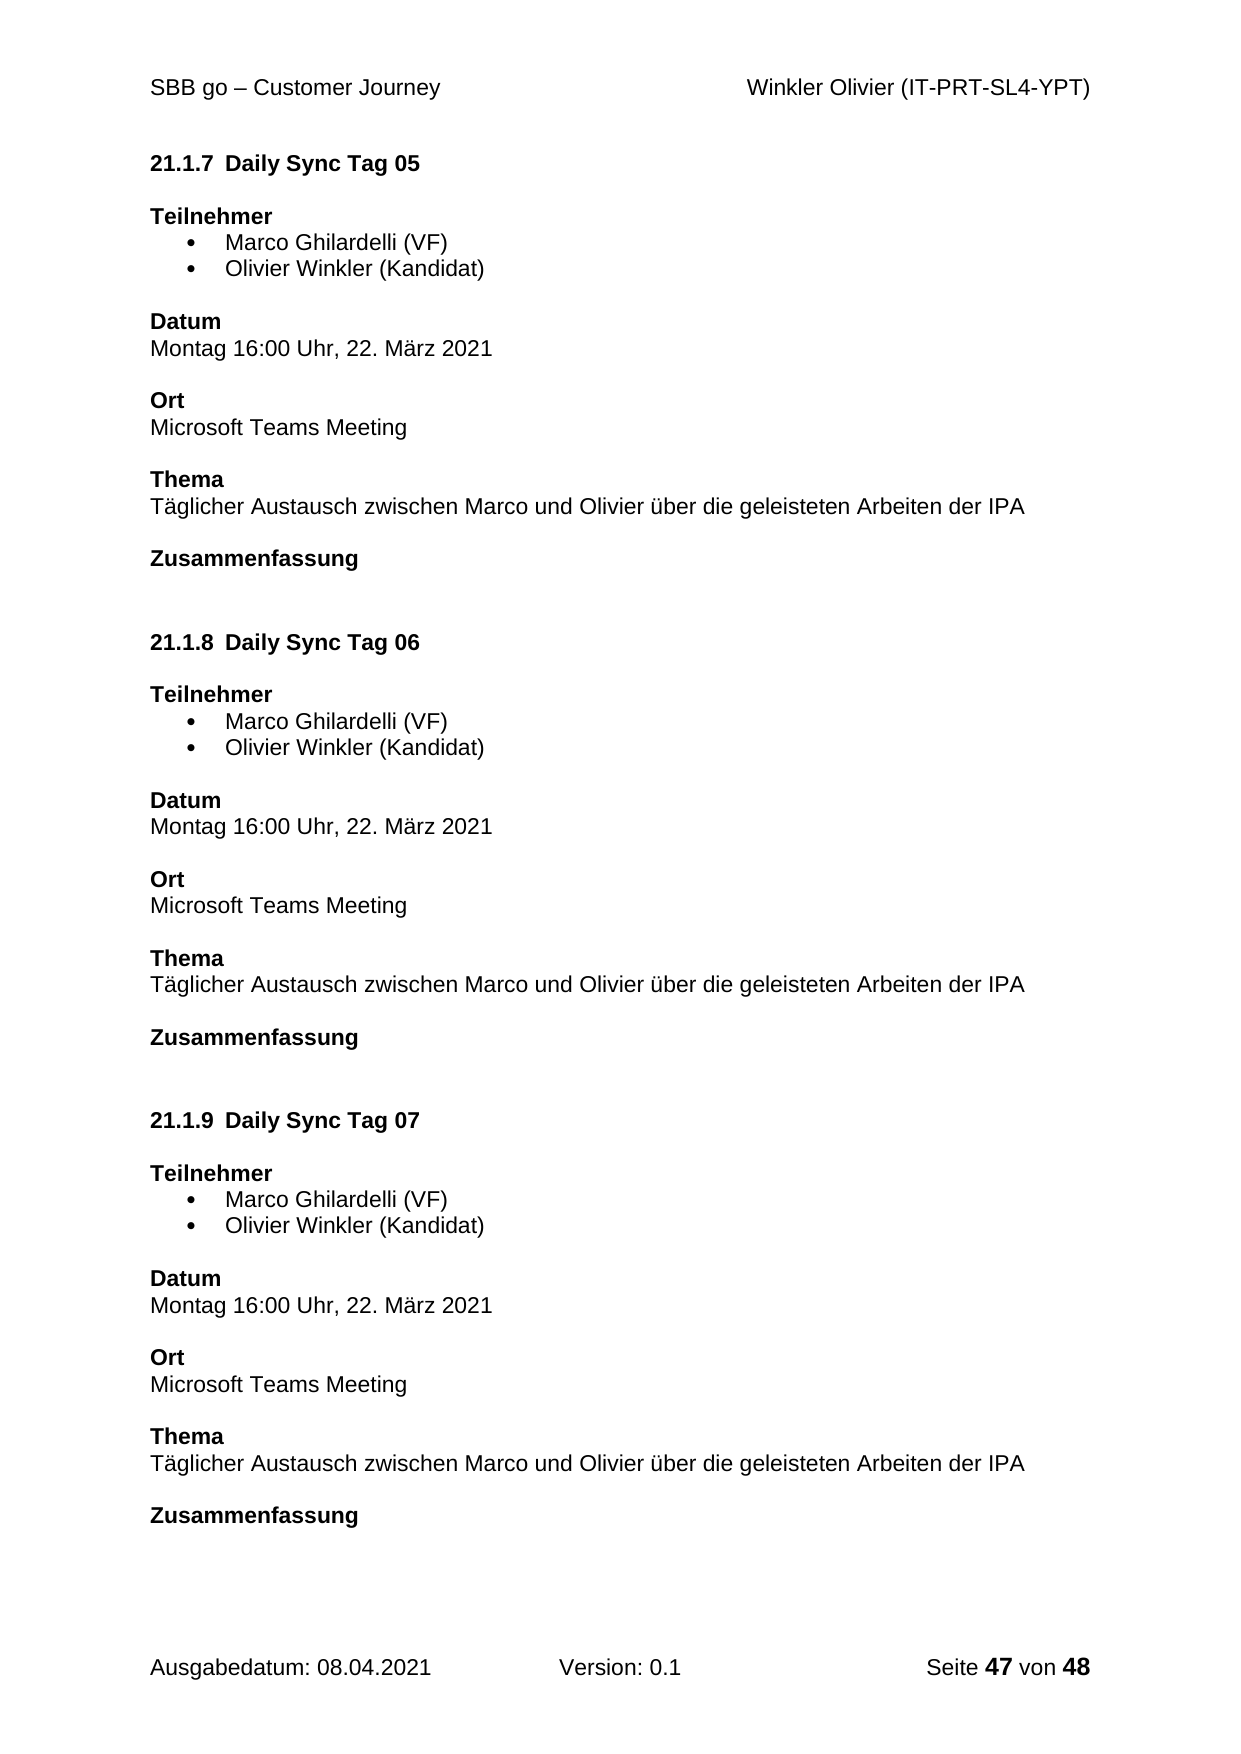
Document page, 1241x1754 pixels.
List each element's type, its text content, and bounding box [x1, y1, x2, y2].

text Täglicher Austausch zwischen Marco und Olivier über die geleisteten Arbeiten der IPA [150, 971, 1090, 997]
text Thema [150, 466, 1090, 493]
list Marco Ghilardelli (VF) [187, 1186, 1090, 1212]
text Thema [150, 1423, 1090, 1450]
subtitle Daily Sync Tag 07 [150, 1107, 1090, 1133]
text Zusammenfassung [150, 1024, 1090, 1050]
text Montag 16:00 Uhr, 22. März 2021 [150, 334, 1090, 361]
text Microsoft Teams Meeting [150, 1371, 1090, 1397]
text Thema [150, 945, 1090, 971]
text Microsoft Teams Meeting [150, 413, 1090, 440]
subtitle Daily Sync Tag 06 [150, 628, 1090, 655]
text Datum [150, 308, 1090, 334]
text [150, 493, 1090, 519]
list Olivier Winkler (Kandidat) [187, 734, 1090, 760]
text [150, 1450, 1090, 1476]
list Olivier Winkler (Kandidat) [187, 255, 1090, 282]
text Datum [150, 787, 1090, 813]
list Marco Ghilardelli (VF) [187, 229, 1090, 255]
text Zusammenfassung [150, 1502, 1090, 1529]
text Montag 16:00 Uhr, 22. März 2021 [150, 1292, 1090, 1318]
text Datum [150, 1265, 1090, 1292]
list Olivier Winkler (Kandidat) [187, 1212, 1090, 1239]
text Ort [150, 866, 1090, 892]
text Microsoft Teams Meeting [150, 892, 1090, 918]
text Ort [150, 1344, 1090, 1371]
text Montag 16:00 Uhr, 22. März 2021 [150, 813, 1090, 839]
text Ort [150, 387, 1090, 413]
subtitle Daily Sync Tag 05 [150, 150, 1090, 176]
text Teilnehmer [150, 681, 1090, 708]
text Teilnehmer [150, 1160, 1090, 1186]
text Zusammenfassung [150, 545, 1090, 572]
text Teilnehmer [150, 203, 1090, 229]
list Marco Ghilardelli (VF) [187, 708, 1090, 734]
